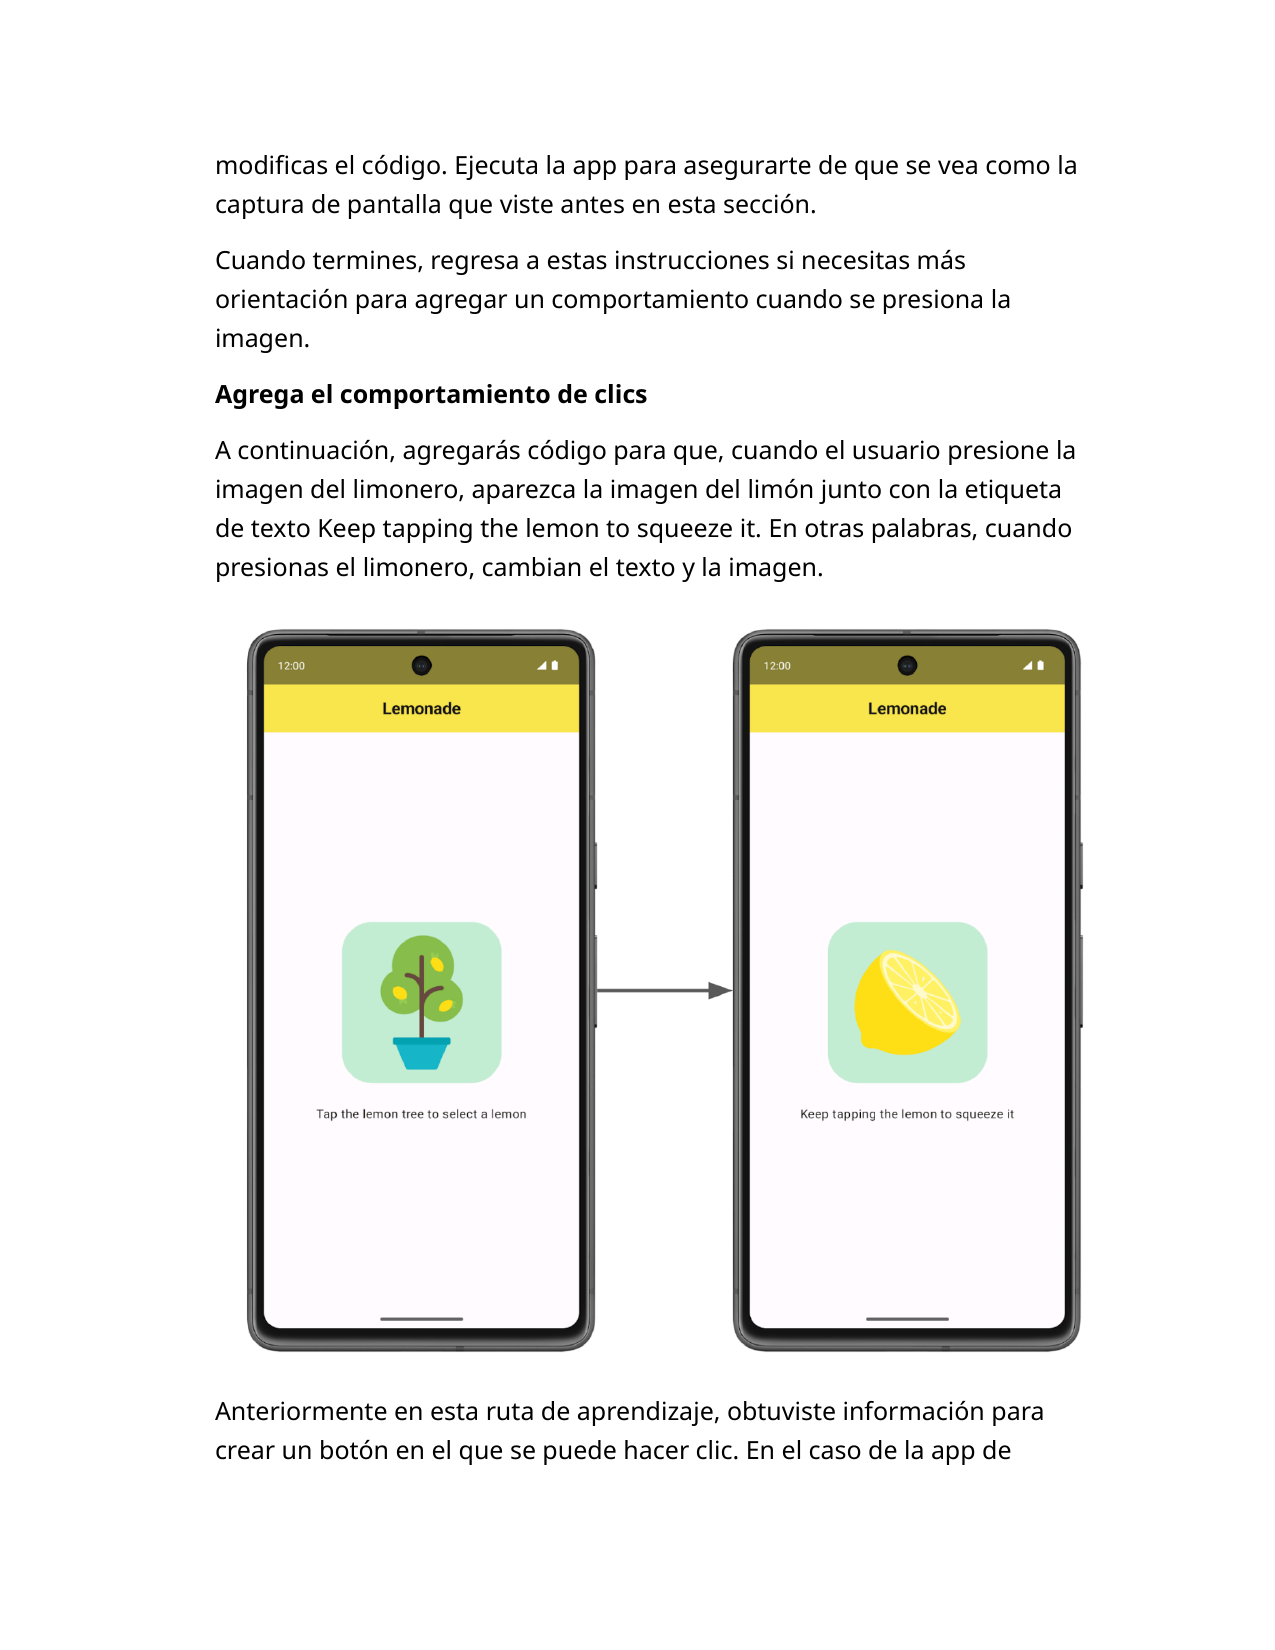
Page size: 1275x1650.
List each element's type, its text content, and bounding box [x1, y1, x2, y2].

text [215, 148, 1098, 221]
picture [214, 606, 1136, 1372]
text A continuación, agregarás código para que, cuando el usuario presione la imagen del limonero, aparezca la imagen del limón junto con la etiqueta de texto Keep tapping the lemon to squeeze it. En otras palabras, cuando presionas el limonero, cambian el texto y la imagen. [215, 433, 1098, 584]
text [215, 1394, 1098, 1467]
text Agrega el comportamiento de clics [215, 377, 1098, 411]
text Cuando termines, regresa a estas instrucciones si necesitas más orientación para agregar un comportamiento cuando se presiona la imagen. [215, 243, 1098, 355]
